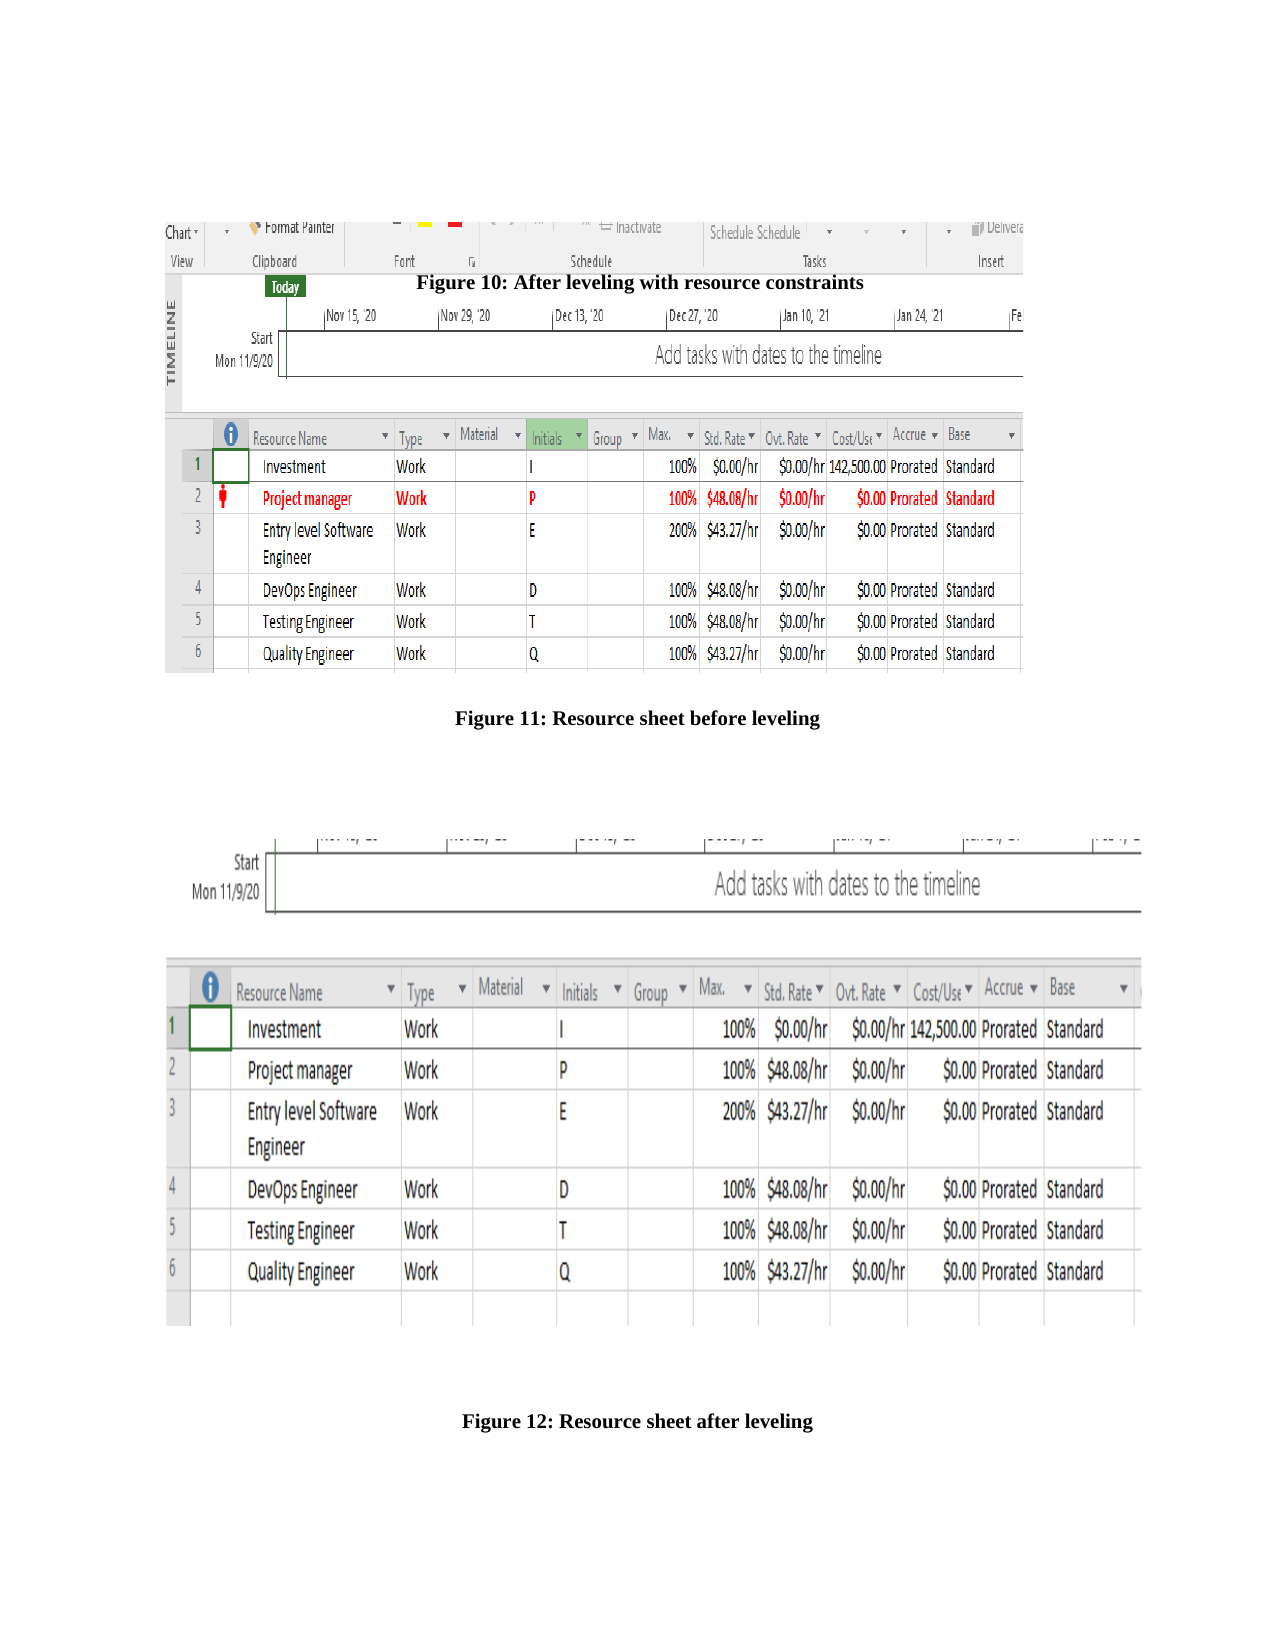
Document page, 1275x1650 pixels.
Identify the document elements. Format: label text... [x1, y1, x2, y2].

text Figure 10: After leveling with resource constraints [150, 269, 1125, 294]
picture [165, 222, 1024, 269]
text Figure 11: Resource sheet before leveling [150, 705, 1125, 729]
text Figure 12: Resource sheet after leveling [150, 1409, 1125, 1433]
picture [165, 294, 1024, 673]
picture [166, 839, 1142, 1326]
